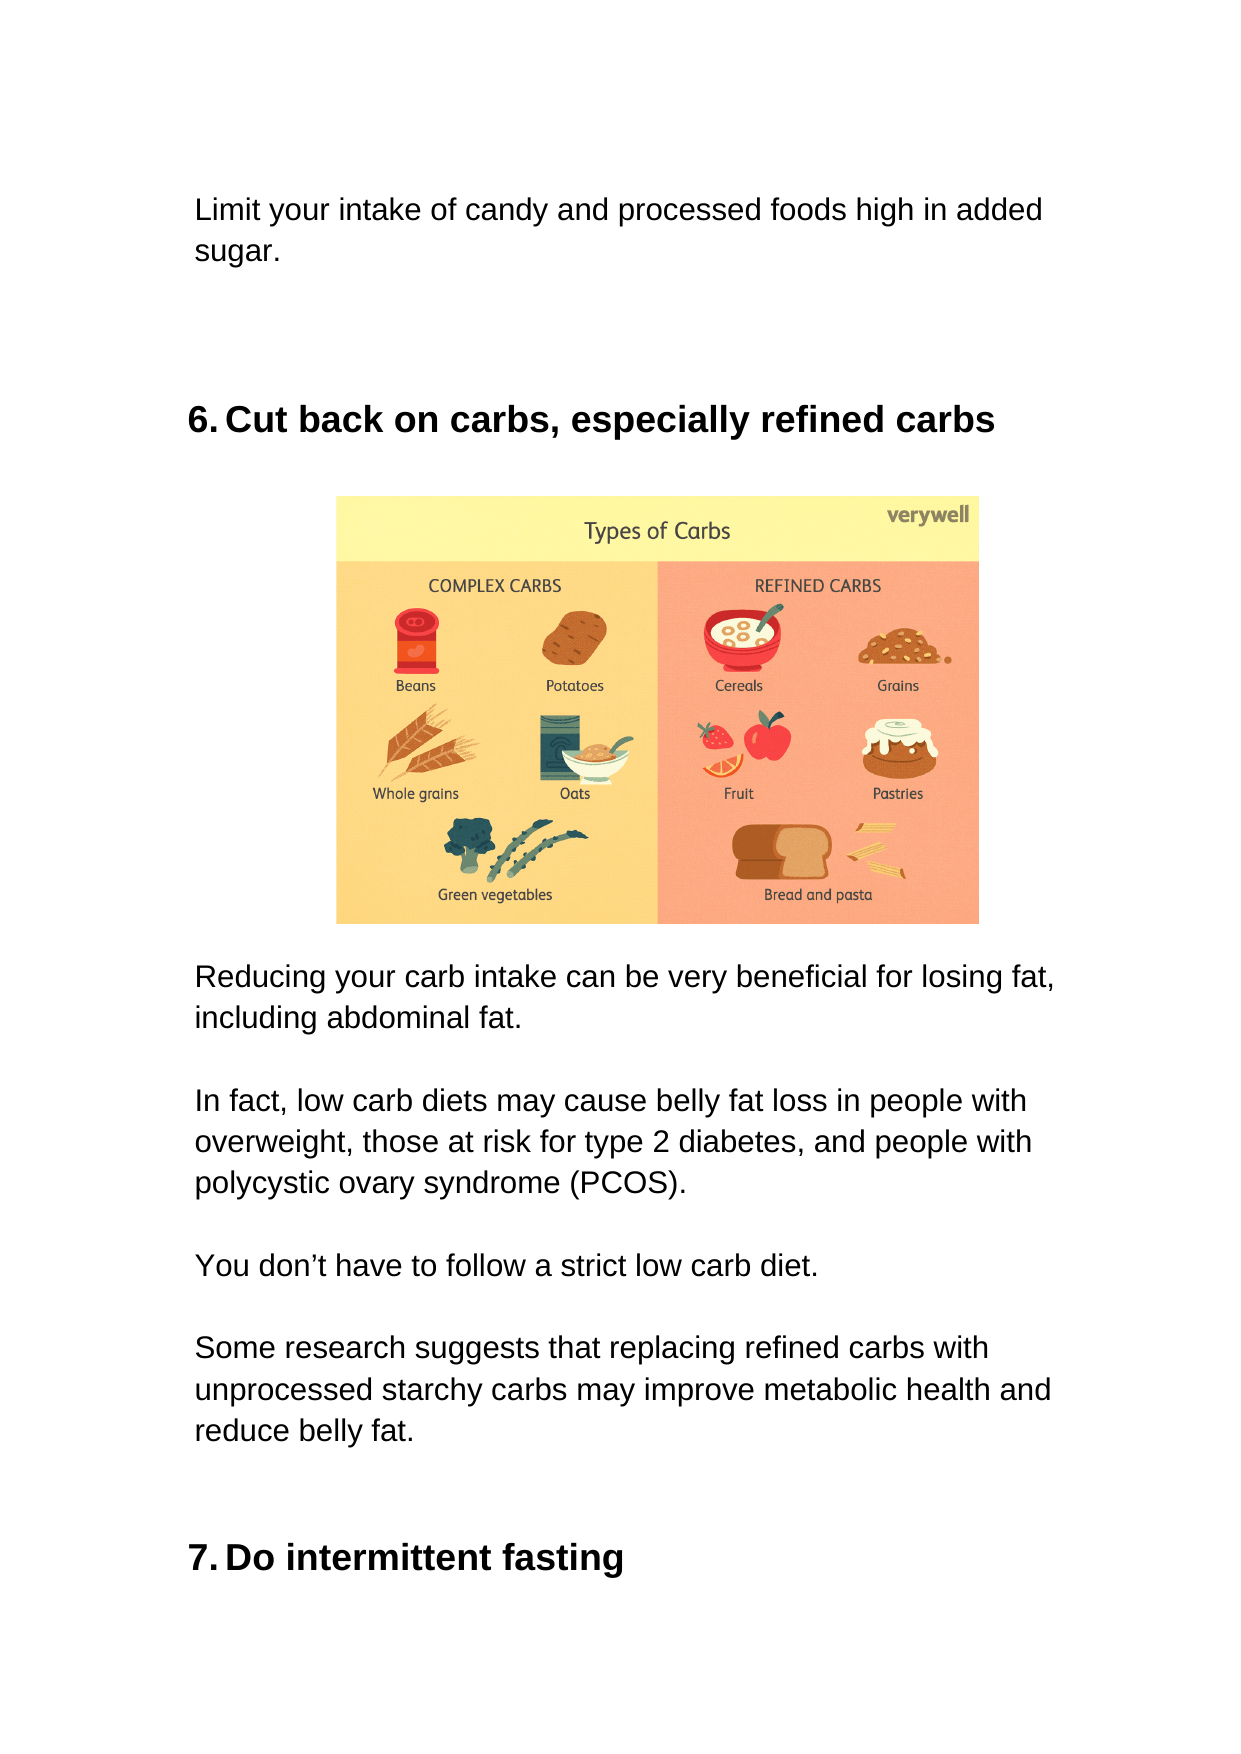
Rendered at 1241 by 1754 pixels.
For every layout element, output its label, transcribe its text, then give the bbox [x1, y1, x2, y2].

picture [336, 496, 979, 924]
list Cut back on carbs, especially refined carbs [187, 397, 1090, 441]
text Limit your intake of candy and processed foods high in added sugar. [194, 191, 1090, 268]
text Reducing your carb intake can be very beneficial for losing fat, including abdominal fat. [194, 958, 1090, 1035]
text You don’t have to follow a strict low carb diet. [194, 1247, 1090, 1283]
text In fact, low carb diets may cause belly fat loss in people with overweight, those at risk for type 2 diabetes, and people with polycystic ovary syndrome (PCOS). [194, 1082, 1090, 1200]
list Do intermittent fasting [187, 1536, 1090, 1579]
text Some research suggests that replacing refined carbs with unprocessed starchy carbs may improve metabolic health and reduce belly fat. [194, 1329, 1090, 1448]
